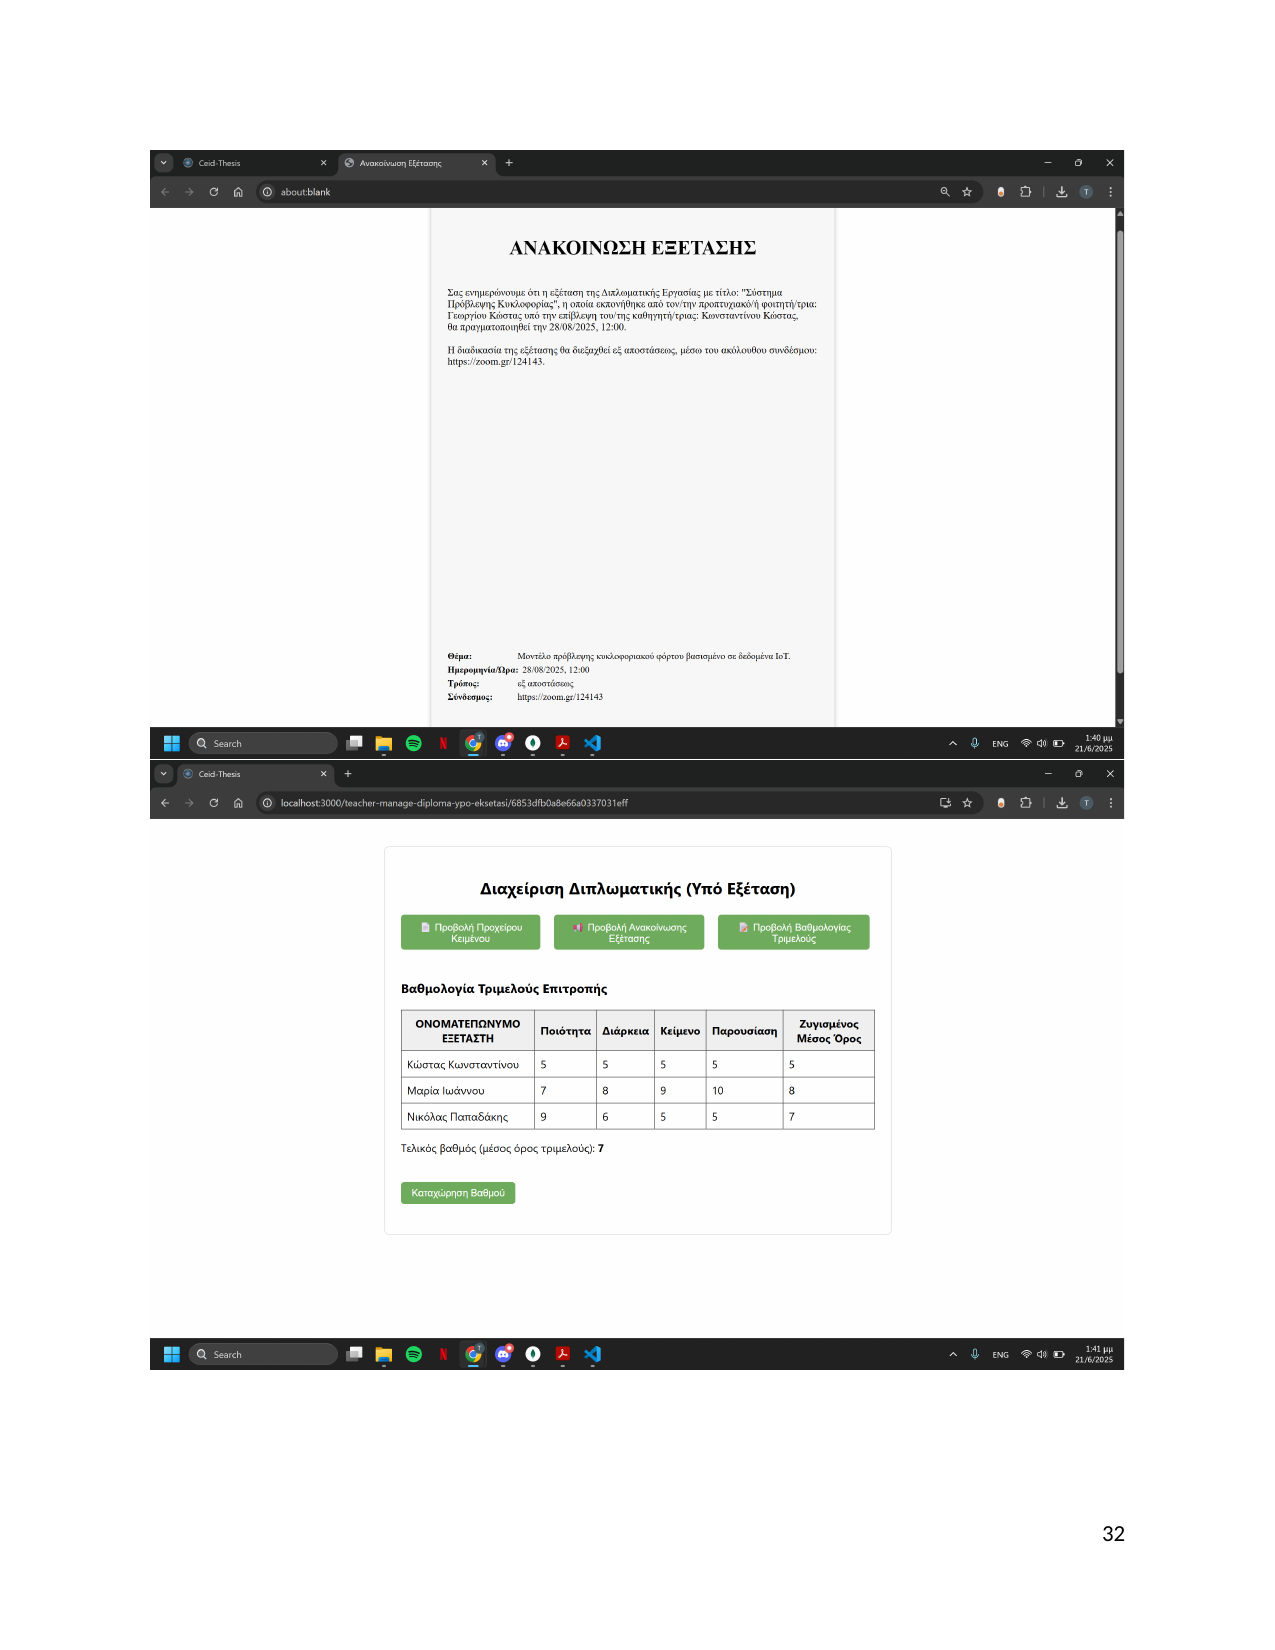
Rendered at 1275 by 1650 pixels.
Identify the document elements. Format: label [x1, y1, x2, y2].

picture [150, 150, 1125, 759]
picture [150, 760, 1125, 1370]
